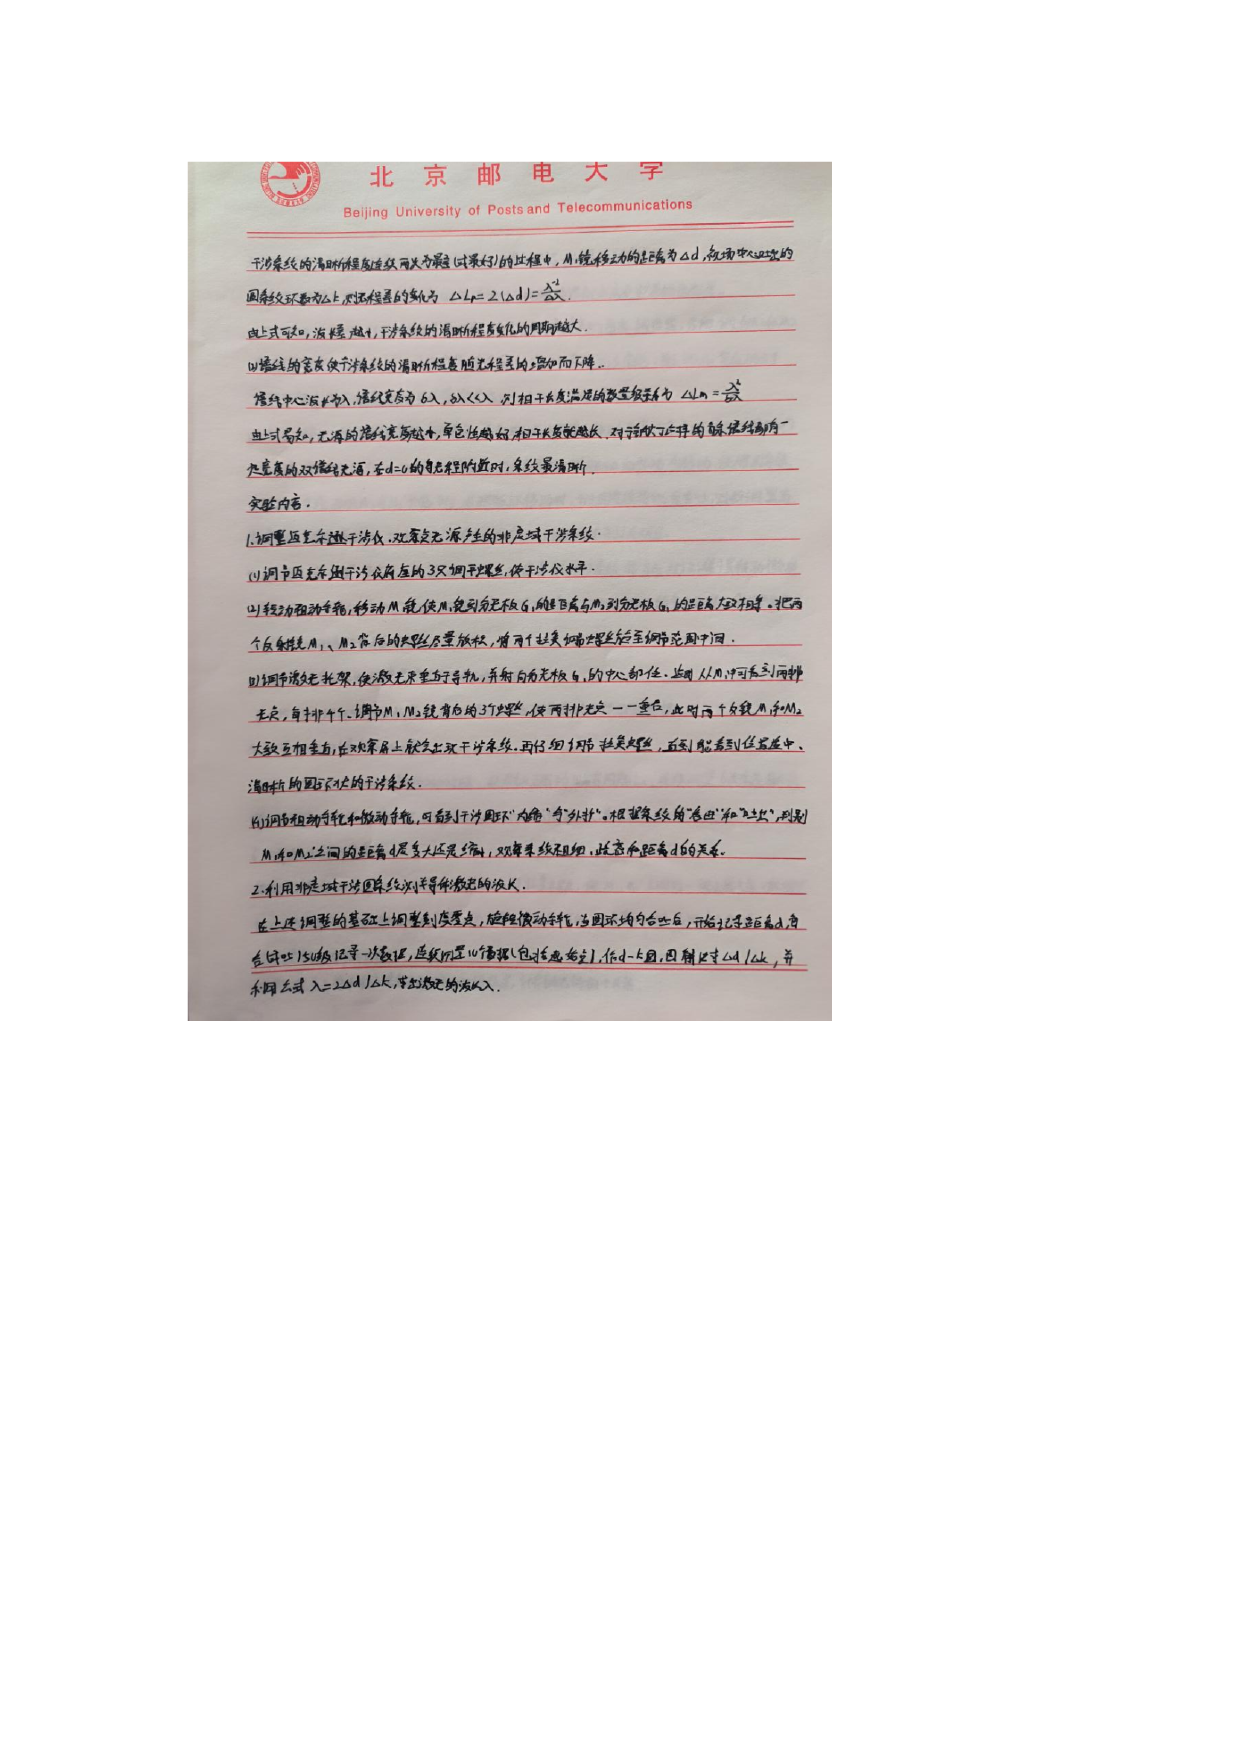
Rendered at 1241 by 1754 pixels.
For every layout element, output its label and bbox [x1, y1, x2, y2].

picture [188, 163, 832, 1020]
